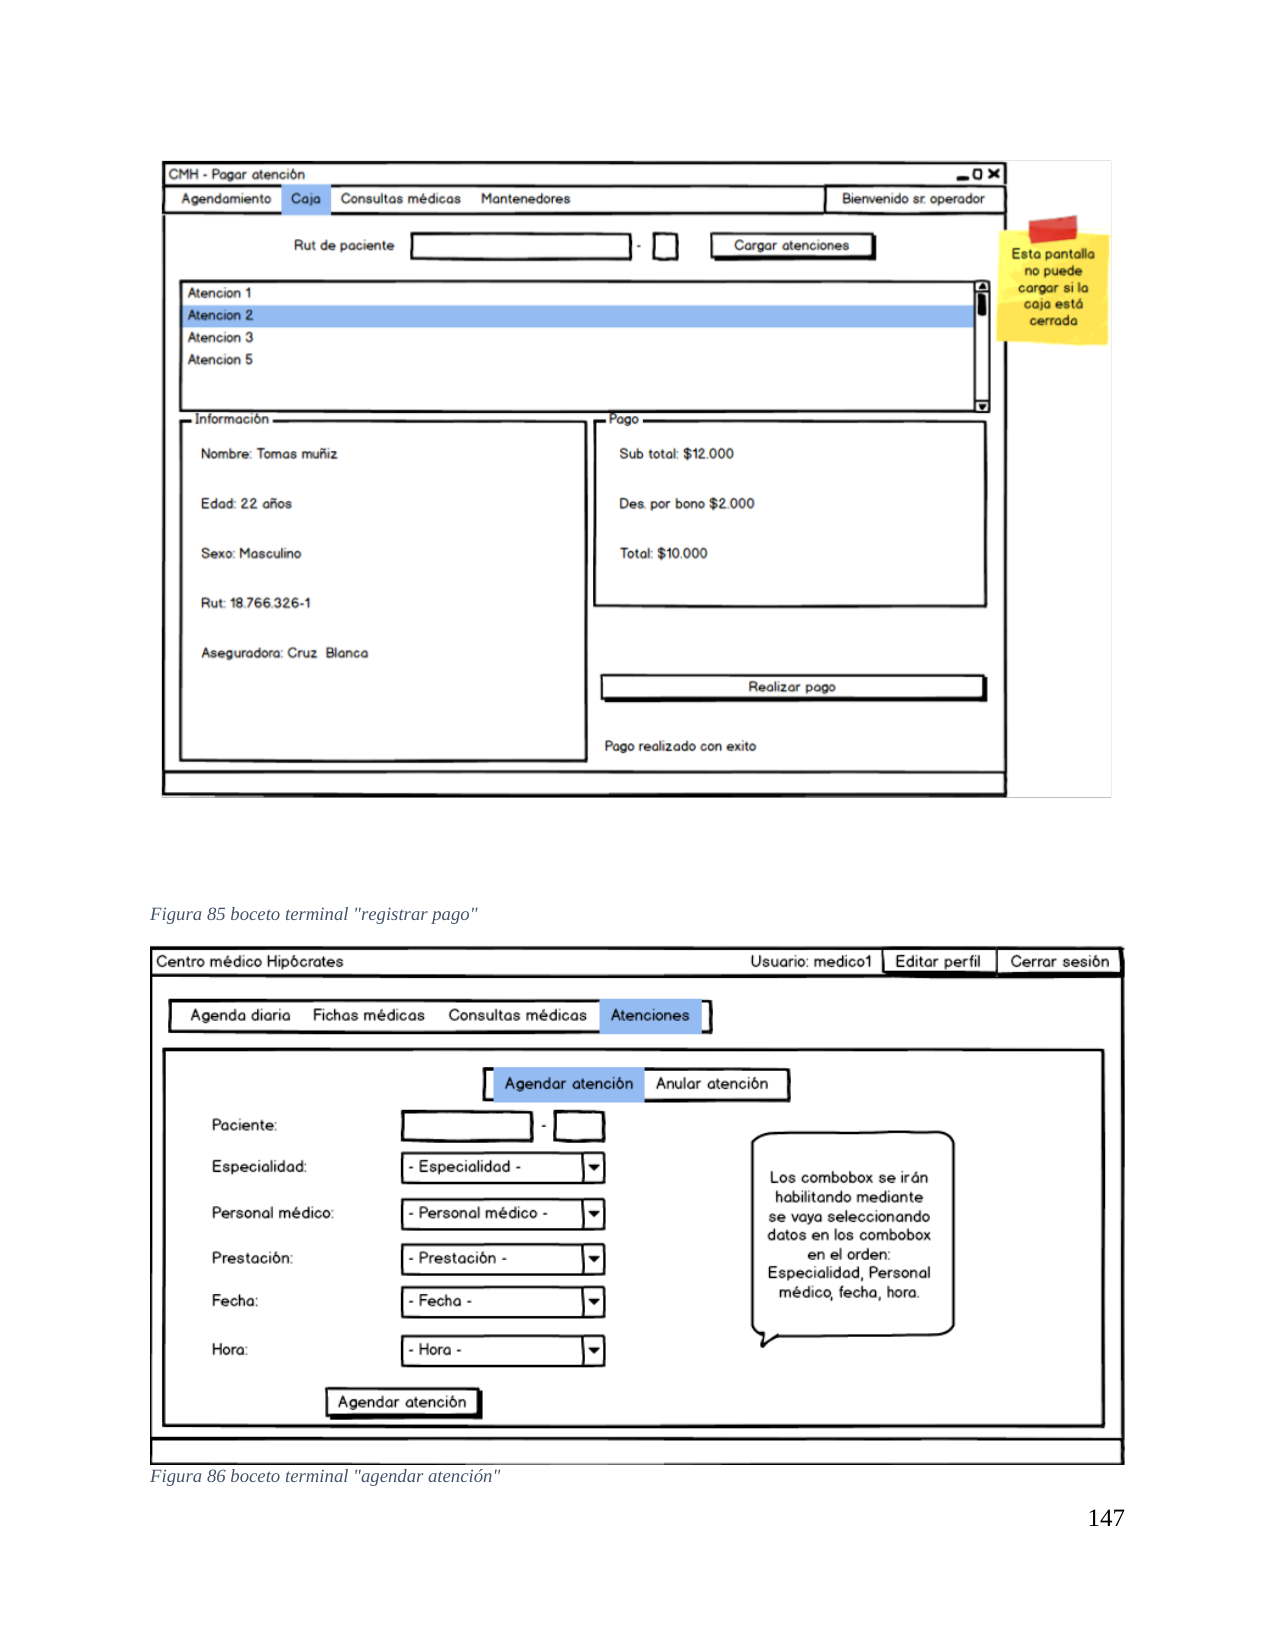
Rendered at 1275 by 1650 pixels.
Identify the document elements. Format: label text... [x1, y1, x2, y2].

picture [150, 150, 1123, 903]
text Figura 85 boceto terminal "registrar pago" [150, 902, 1125, 924]
text Figura 86 boceto terminal "agendar atención" [150, 1465, 1125, 1486]
picture [150, 945, 1125, 1465]
